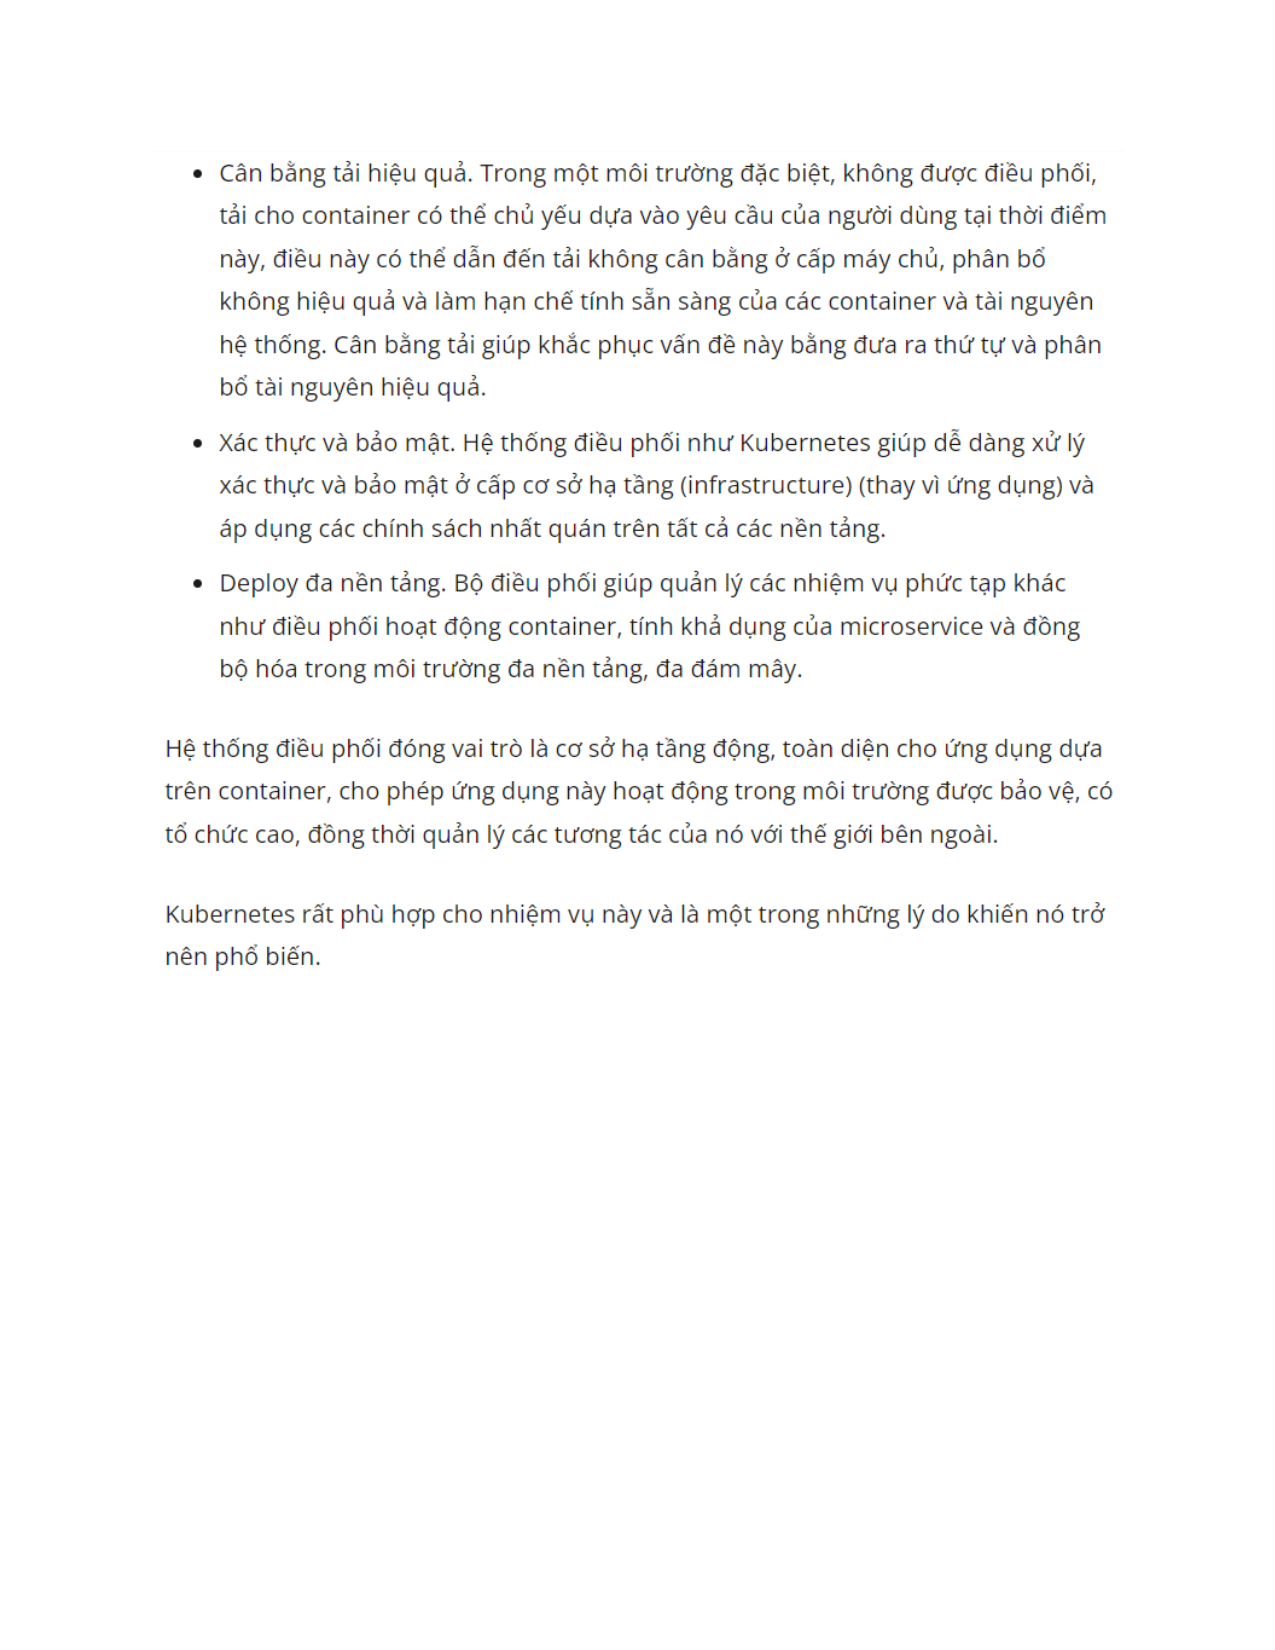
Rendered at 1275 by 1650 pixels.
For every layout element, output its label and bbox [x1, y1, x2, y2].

picture [150, 150, 1125, 982]
